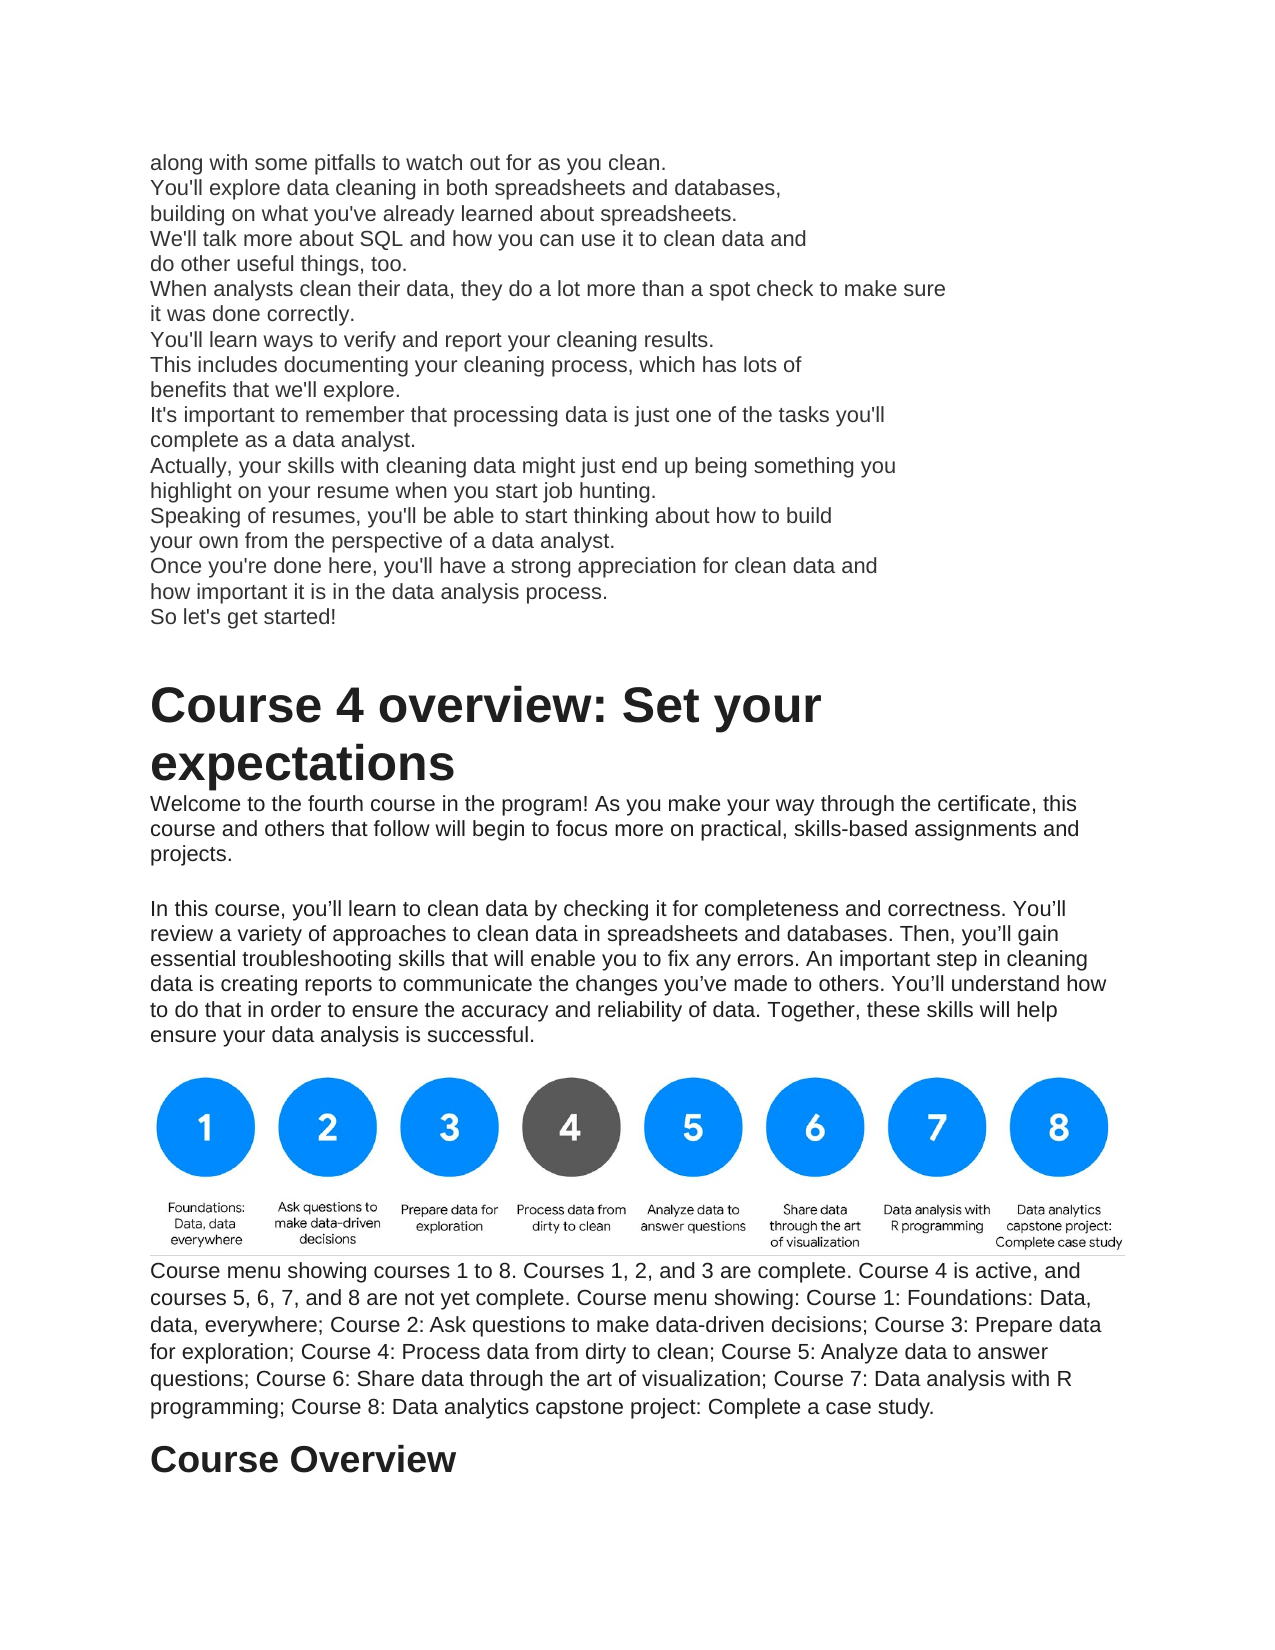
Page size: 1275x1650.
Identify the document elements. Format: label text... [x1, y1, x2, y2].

text highlight on your resume when you start job hunting. [150, 478, 1125, 503]
text It's important to remember that processing data is just one of the tasks you'll [150, 402, 1125, 427]
text Course menu showing courses 1 to 8. Courses 1, 2, and 3 are complete. Course 4 is active, and courses 5, 6, 7, and 8 are not yet complete. Course menu showing: Course 1: Foundations: Data, data, everywhere; Course 2: Ask questions to make data-driven decisions; Course 3: Prepare data for exploration; Course 4: Process data from dirty to clean; Course 5: Analyze data to answer questions; Course 6: Share data through the art of visualization; Course 7: Data analysis with R programming; Course 8: Data analytics capstone project: Complete a case study. [150, 1256, 1125, 1419]
text Welcome to the fourth course in the program! As you make your way through the certificate, this course and others that follow will begin to focus more on practical, skills-based assignments and projects. [150, 791, 1125, 866]
text So let's get started! [150, 604, 1125, 629]
subtitle Course Overview [150, 1437, 1125, 1481]
text building on what you've already learned about spreadsheets. [150, 200, 1125, 226]
text Once you're done here, you'll have a strong appreciation for clean data and [150, 553, 1125, 578]
text it was done correctly. [150, 301, 1125, 326]
text Actually, your skills with cleaning data might just end up being something you [150, 452, 1125, 478]
text In this course, you’ll learn to clean data by checking it for completeness and correctness. You’ll review a variety of approaches to clean data in spreadsheets and databases. Then, you’ll gain essential troubleshooting skills that will enable you to fix any errors. An important step in cleaning data is creating reports to communicate the changes you’ve made to others. You’ll understand how to do that in order to ensure the accuracy and reliability of data. Together, these skills will help ensure your data analysis is successful. [150, 896, 1125, 1047]
text benefits that we'll explore. [150, 377, 1125, 402]
text You'll explore data cleaning in both spreadsheets and databases, [150, 175, 1125, 200]
text do other useful things, too. [150, 251, 1125, 276]
text how important it is in the data analysis process. [150, 578, 1125, 604]
text You'll learn ways to verify and report your cleaning results. [150, 326, 1125, 352]
text Speaking of resumes, you'll be able to start thinking about how to build [150, 503, 1125, 528]
text When analysts clean their data, they do a lot more than a spot check to make sure [150, 276, 1125, 301]
text complete as a data analyst. [150, 427, 1125, 452]
text This includes documenting your cleaning process, which has lots of [150, 352, 1125, 377]
subtitle Course 4 overview: Set your expectations [150, 676, 1125, 791]
text We'll talk more about SQL and how you can use it to clean data and [150, 226, 1125, 251]
text along with some pitfalls to watch out for as you clean. [150, 150, 1125, 175]
text your own from the perspective of a data analyst. [150, 528, 1125, 553]
picture [150, 1076, 1125, 1256]
